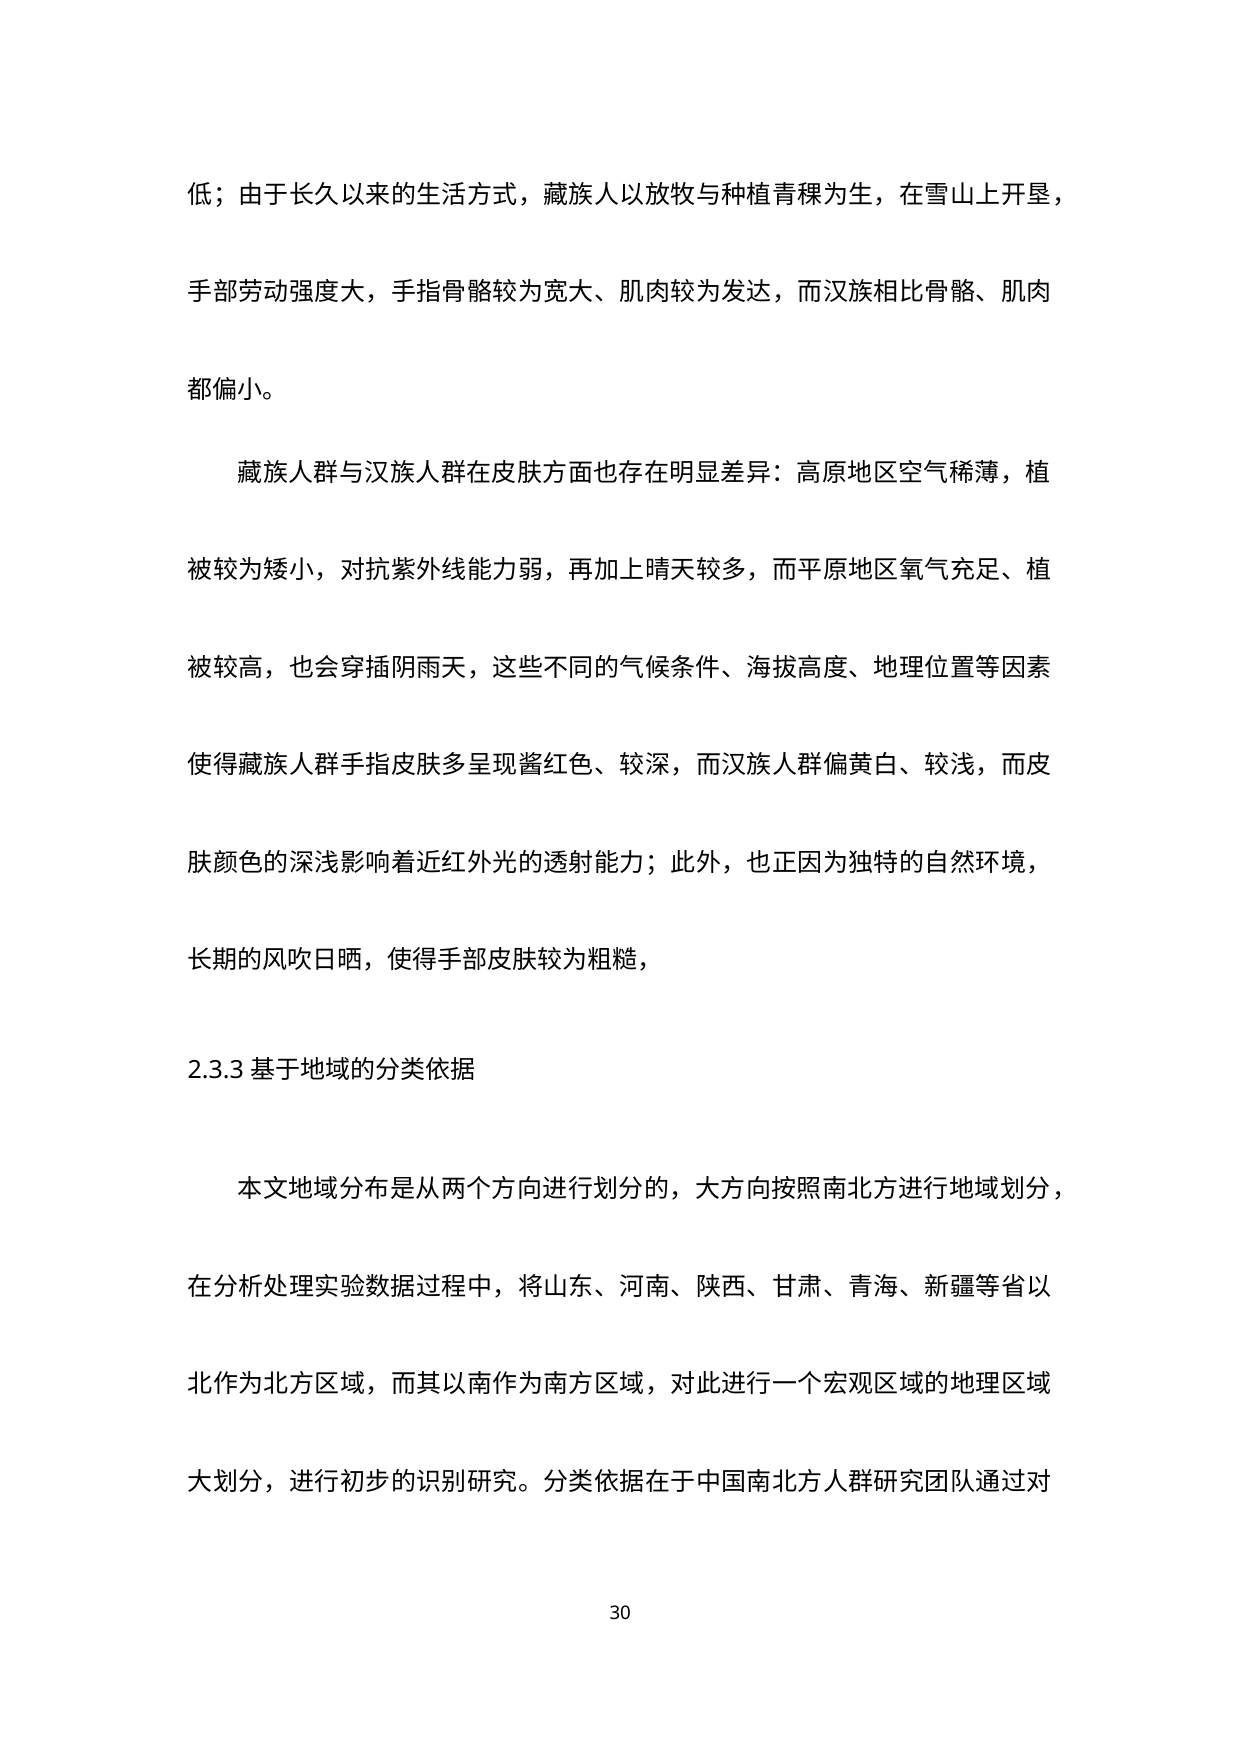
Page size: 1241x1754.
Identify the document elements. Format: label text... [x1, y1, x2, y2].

subtitle 2.3.3 基于地域的分类依据 [187, 1036, 1053, 1101]
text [187, 160, 1053, 420]
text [187, 1154, 1053, 1512]
text 藏族人群与汉族人群在皮肤方面也存在明显差异：高原地区空气稀薄，植被较为矮小，对抗紫外线能力弱，再加上晴天较多，而平原地区氧气充足、植被较高，也会穿插阴雨天，这些不同的气候条件、海拔高度、地理位置等因素使得藏族人群手指皮肤多呈现酱红色、较深，而汉族人群偏黄白、较浅，而皮肤颜色的深浅影响着近红外光的透射能力；此外，也正因为独特的自然环境，长期的风吹日晒，使得手部皮肤较为粗糙， [187, 438, 1053, 990]
